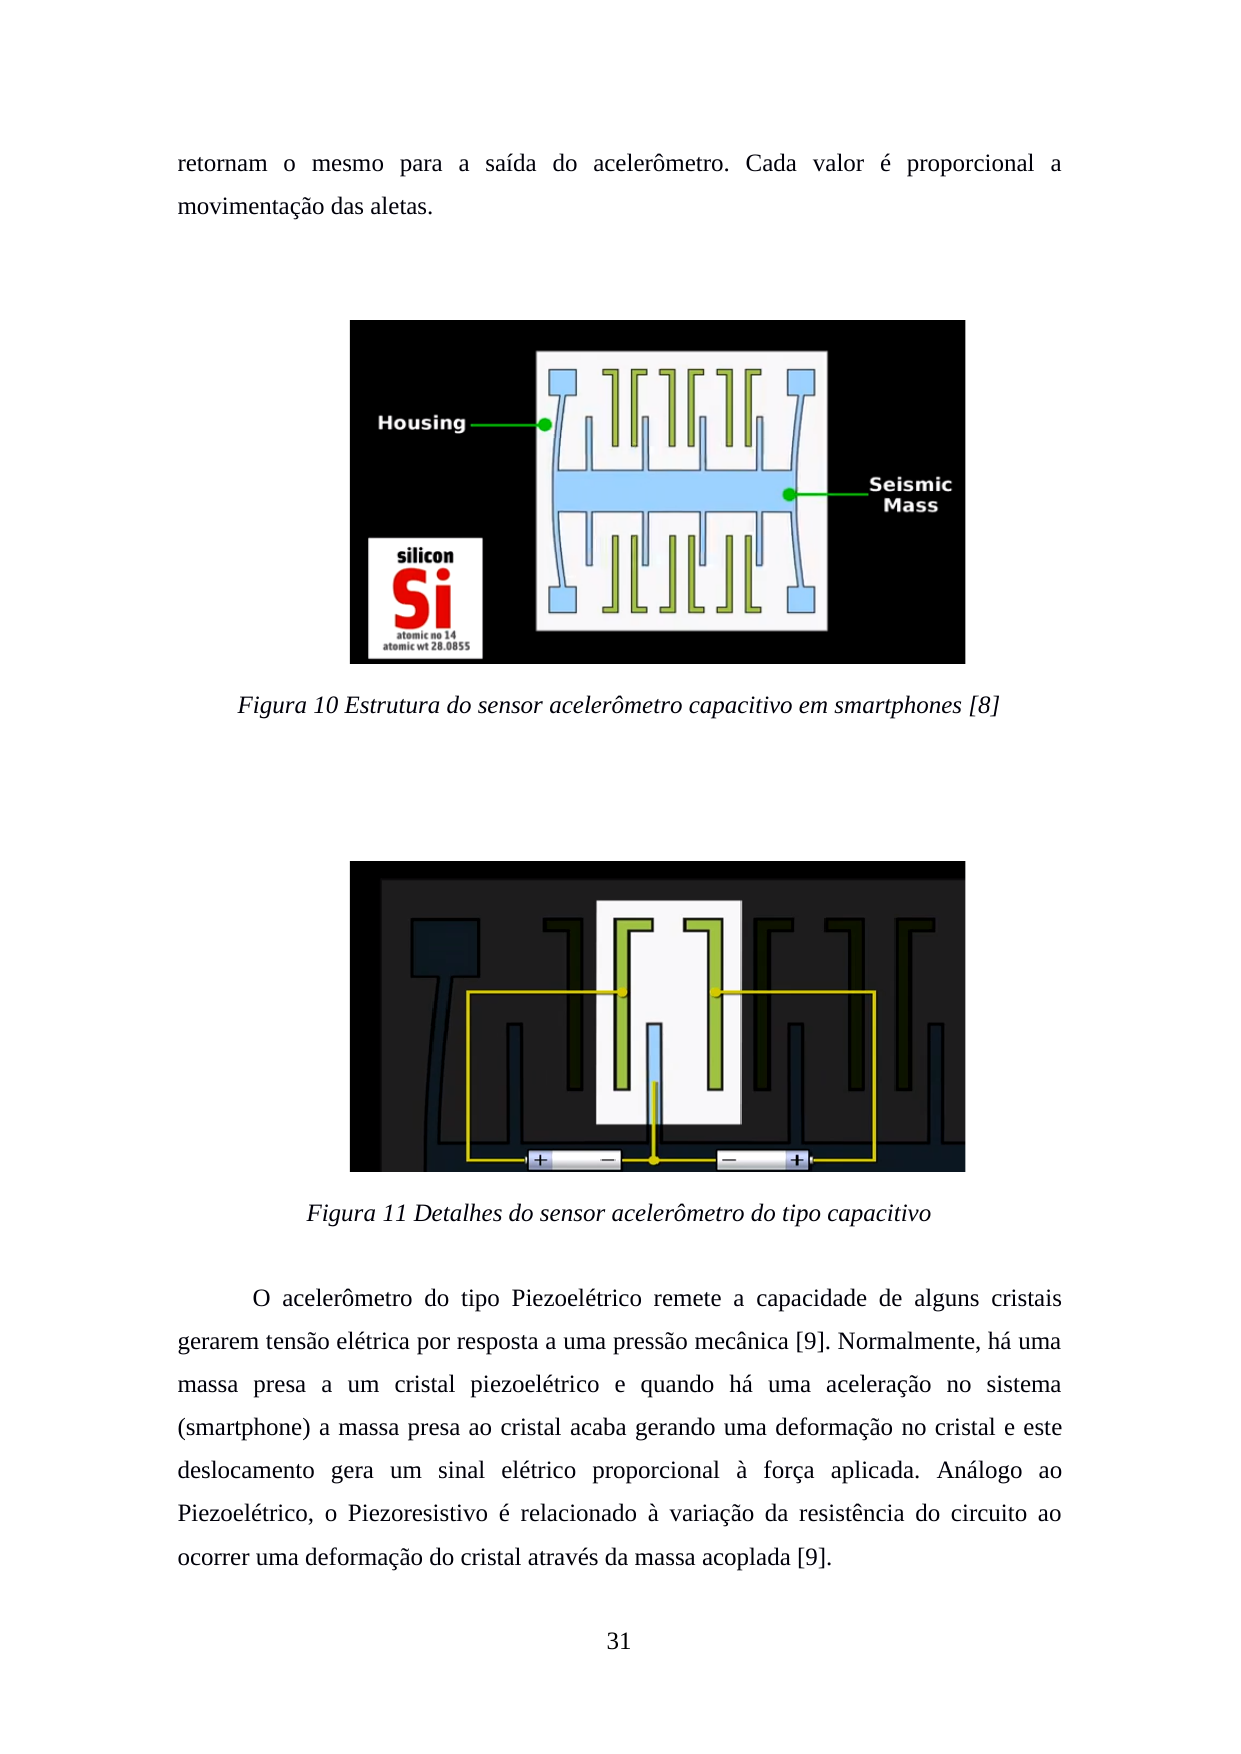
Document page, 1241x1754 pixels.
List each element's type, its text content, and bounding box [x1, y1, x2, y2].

text Figura 10 Estrutura do sensor acelerômetro capacitivo em smartphones [8] [177, 691, 1063, 719]
text Figura 11 Detalhes do sensor acelerômetro do tipo capacitivo [177, 1198, 1063, 1227]
picture [349, 320, 966, 664]
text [177, 148, 1063, 219]
text O acelerômetro do tipo Piezoelétrico remete a capacidade de alguns cristais gerarem tensão elétrica por resposta a uma pressão mecânica [9]. Normalmente, há uma massa presa a um cristal piezoelétrico e quando há uma aceleração no sistema (smartphone) a massa presa ao cristal acaba gerando uma deformação no cristal e este deslocamento gera um sinal elétrico proporcional à força aplicada. Análogo ao Piezoelétrico, o Piezoresistivo é relacionado à variação da resistência do circuito ao ocorrer uma deformação do cristal através da massa acoplada [9]. [177, 1283, 1063, 1570]
picture [349, 861, 966, 1172]
